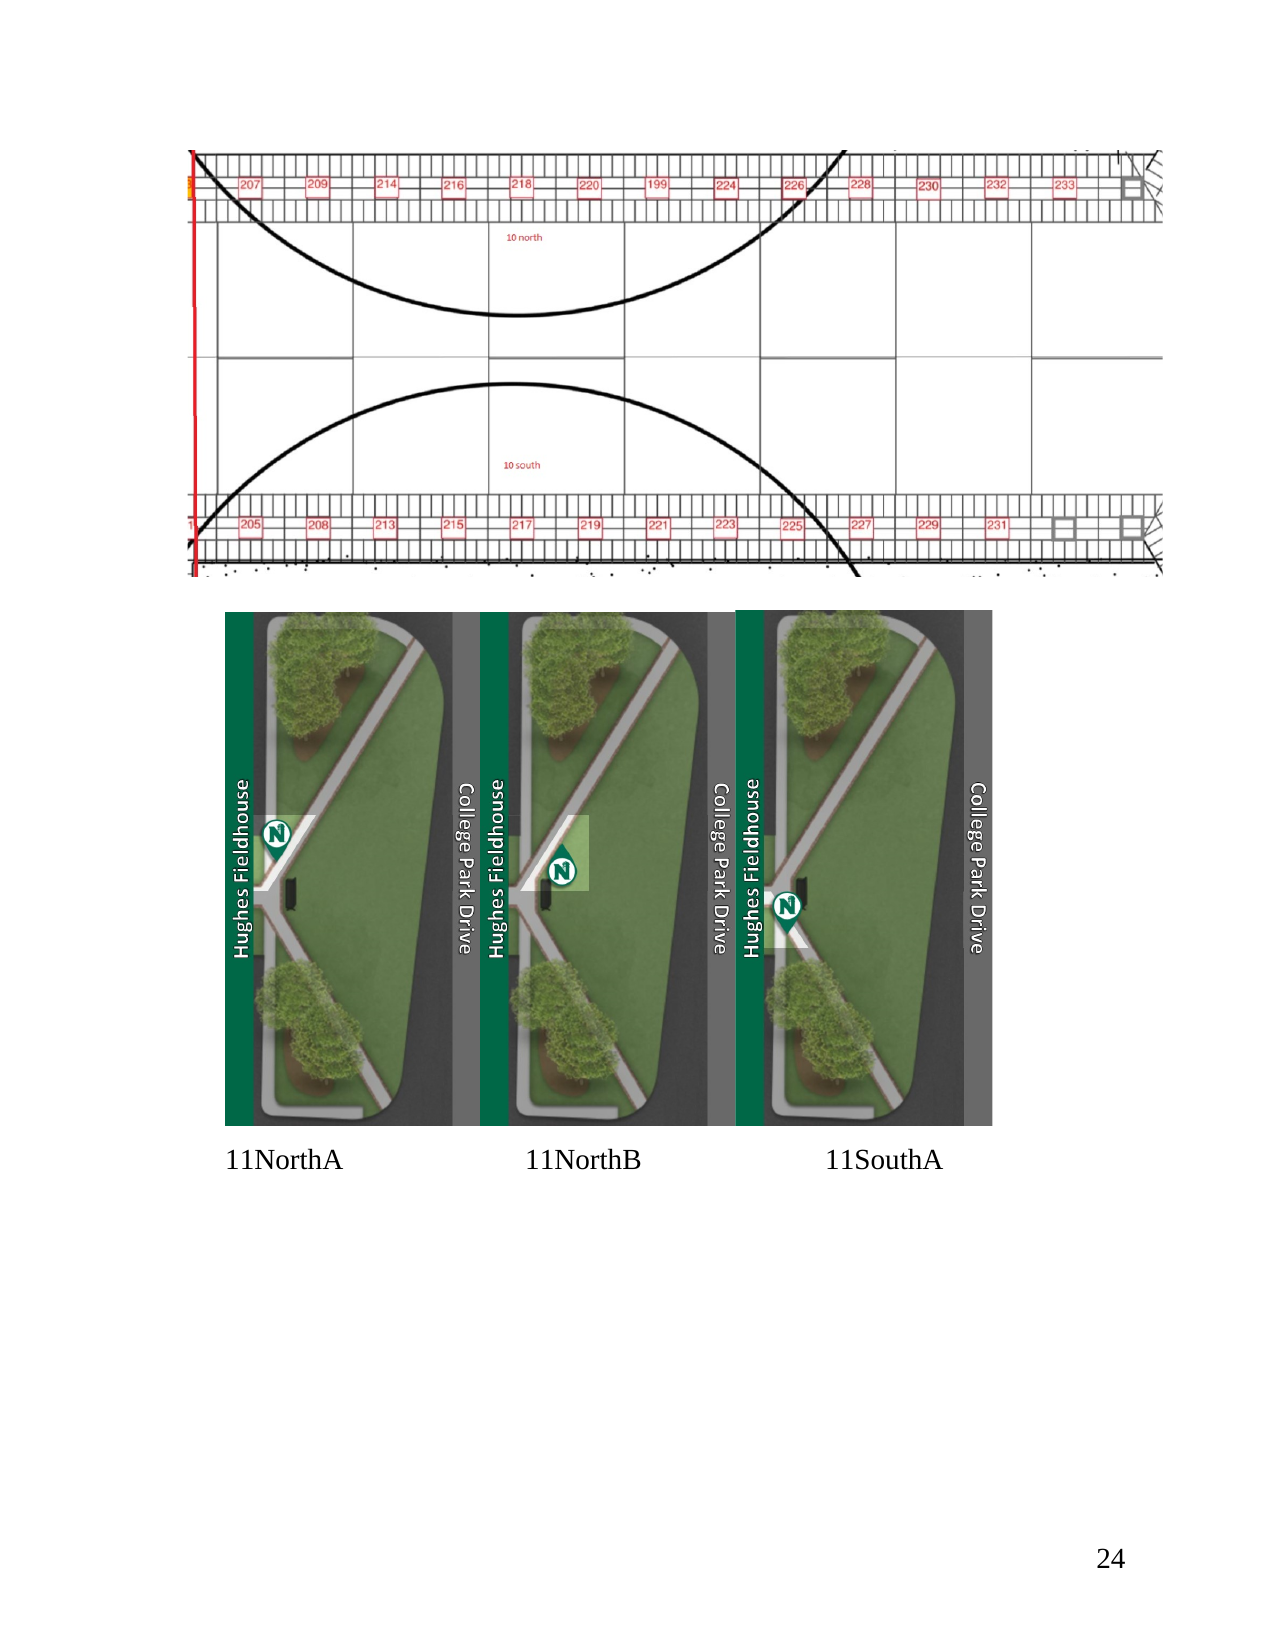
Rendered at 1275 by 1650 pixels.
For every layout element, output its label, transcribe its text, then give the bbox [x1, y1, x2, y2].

picture [225, 610, 993, 1126]
text 11NorthA 11NorthB 11SouthA [225, 1142, 1125, 1176]
picture [187, 150, 1163, 577]
